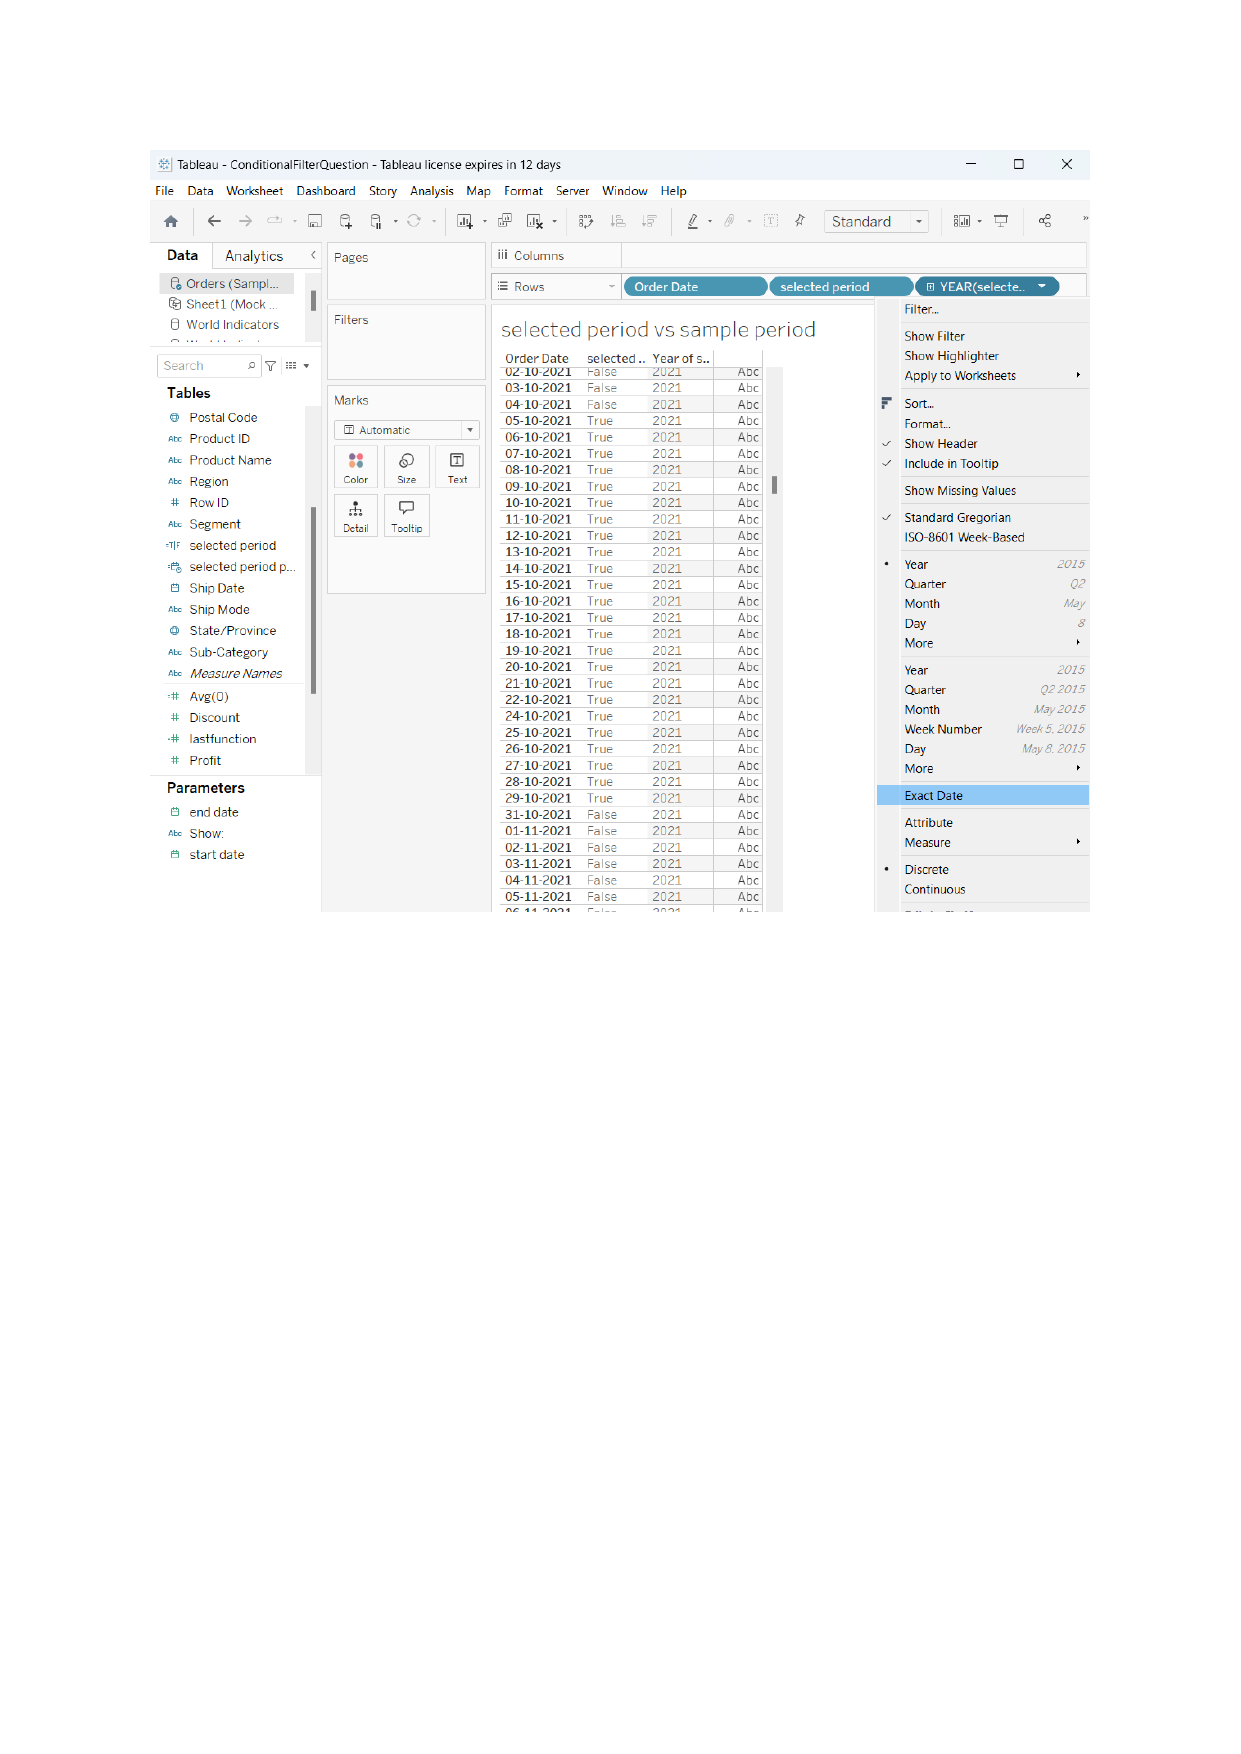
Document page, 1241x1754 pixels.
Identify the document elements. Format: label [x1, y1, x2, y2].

picture [150, 150, 1091, 912]
